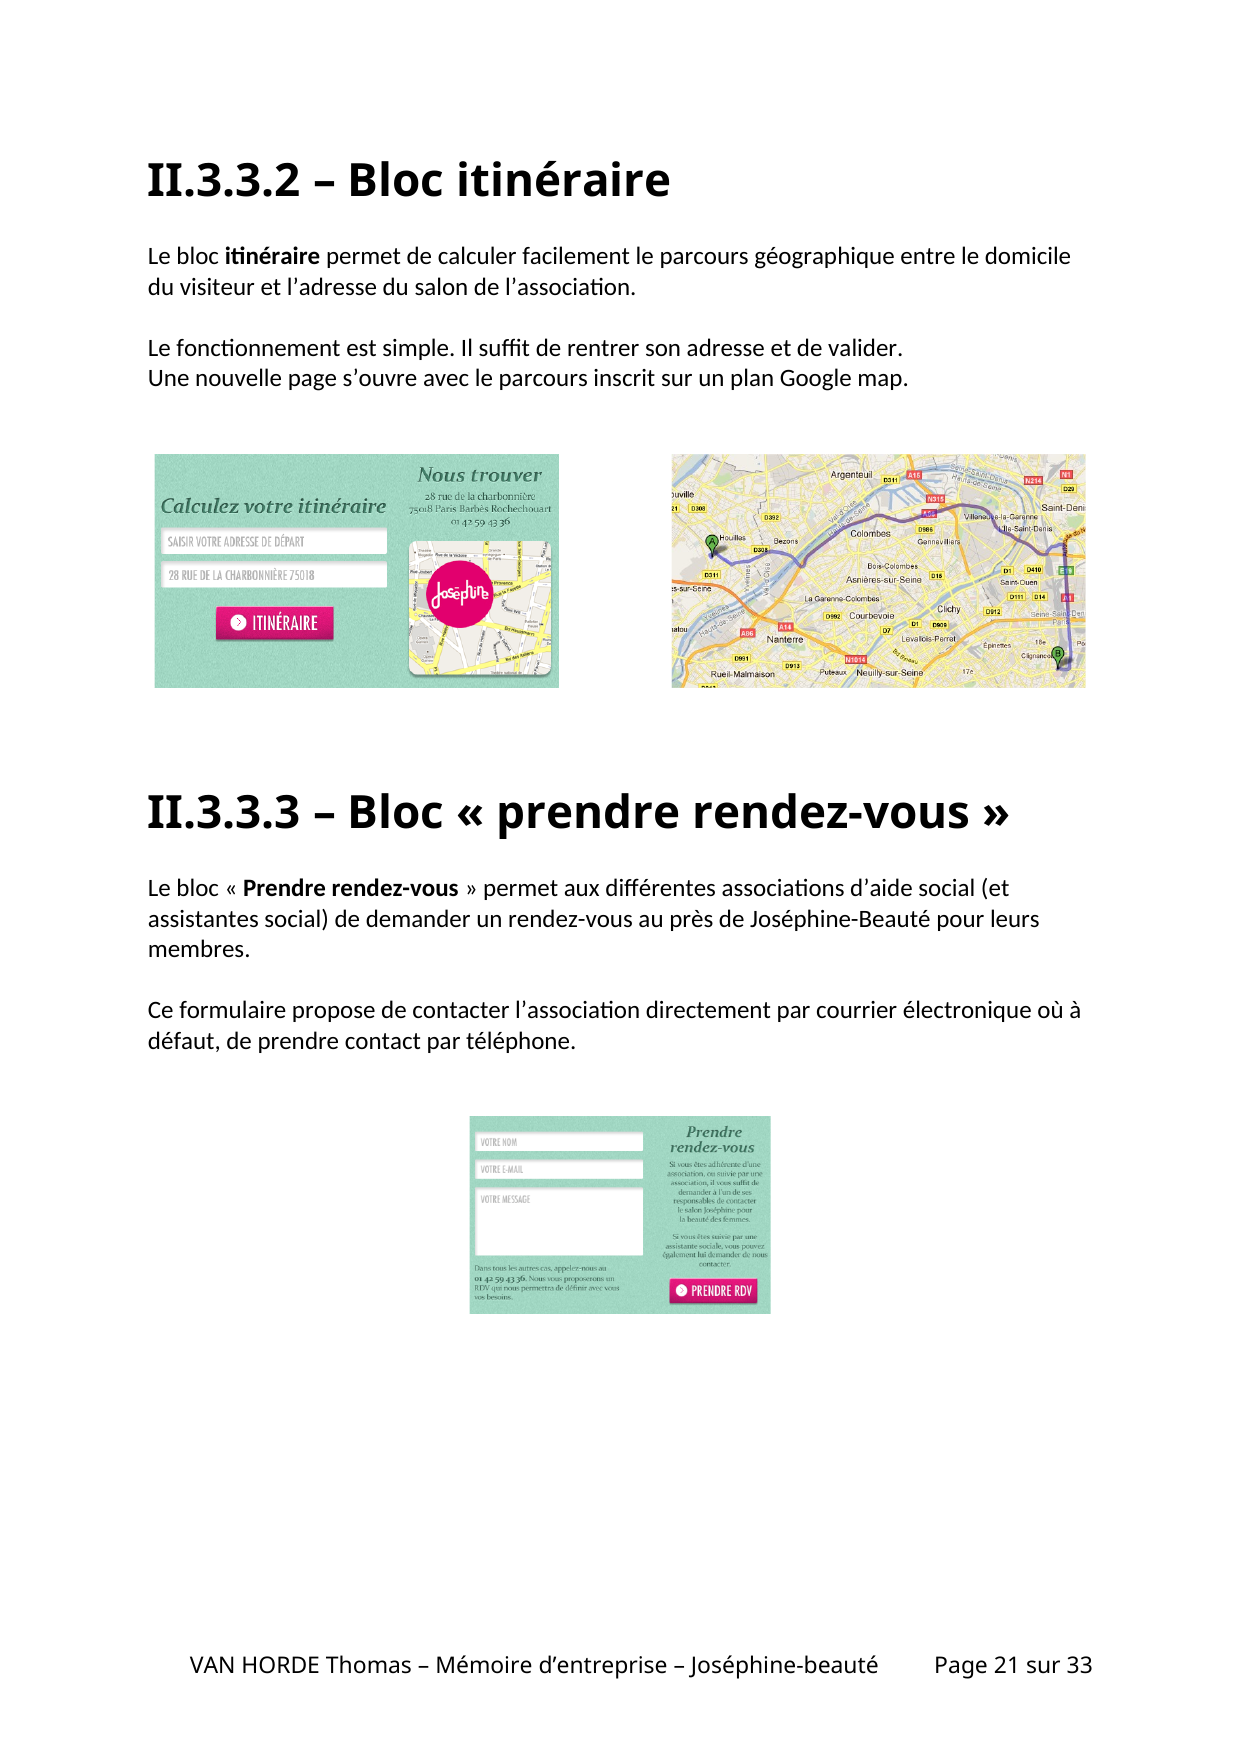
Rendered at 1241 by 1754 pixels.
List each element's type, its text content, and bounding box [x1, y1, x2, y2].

text Le bloc « Prendre rendez-vous » permet aux différentes associations d’aide social (et assistantes social) de demander un rendez-vous au près de Joséphine-Beauté pour leurs membres. [148, 872, 1093, 964]
text Le fonctionnement est simple. Il suffit de rentrer son adresse et de valider. [148, 332, 1093, 363]
text Le bloc itinéraire permet de calculer facilement le parcours géographique entre le domicile du visiteur et l’adresse du salon de l’association. [148, 241, 1093, 302]
text Ce formulaire propose de contacter l’association directement par courrier électronique où à défaut, de prendre contact par téléphone. [148, 994, 1093, 1055]
text II.3.3.3 – Bloc « prendre rendez-vous » [148, 779, 1093, 842]
text II.3.3.2 – Bloc itinéraire [148, 148, 1093, 210]
text Une nouvelle page s’ouvre avec le parcours inscrit sur un plan Google map. [148, 363, 1093, 393]
picture [154, 454, 559, 688]
picture [671, 454, 1086, 688]
picture [469, 1116, 771, 1314]
